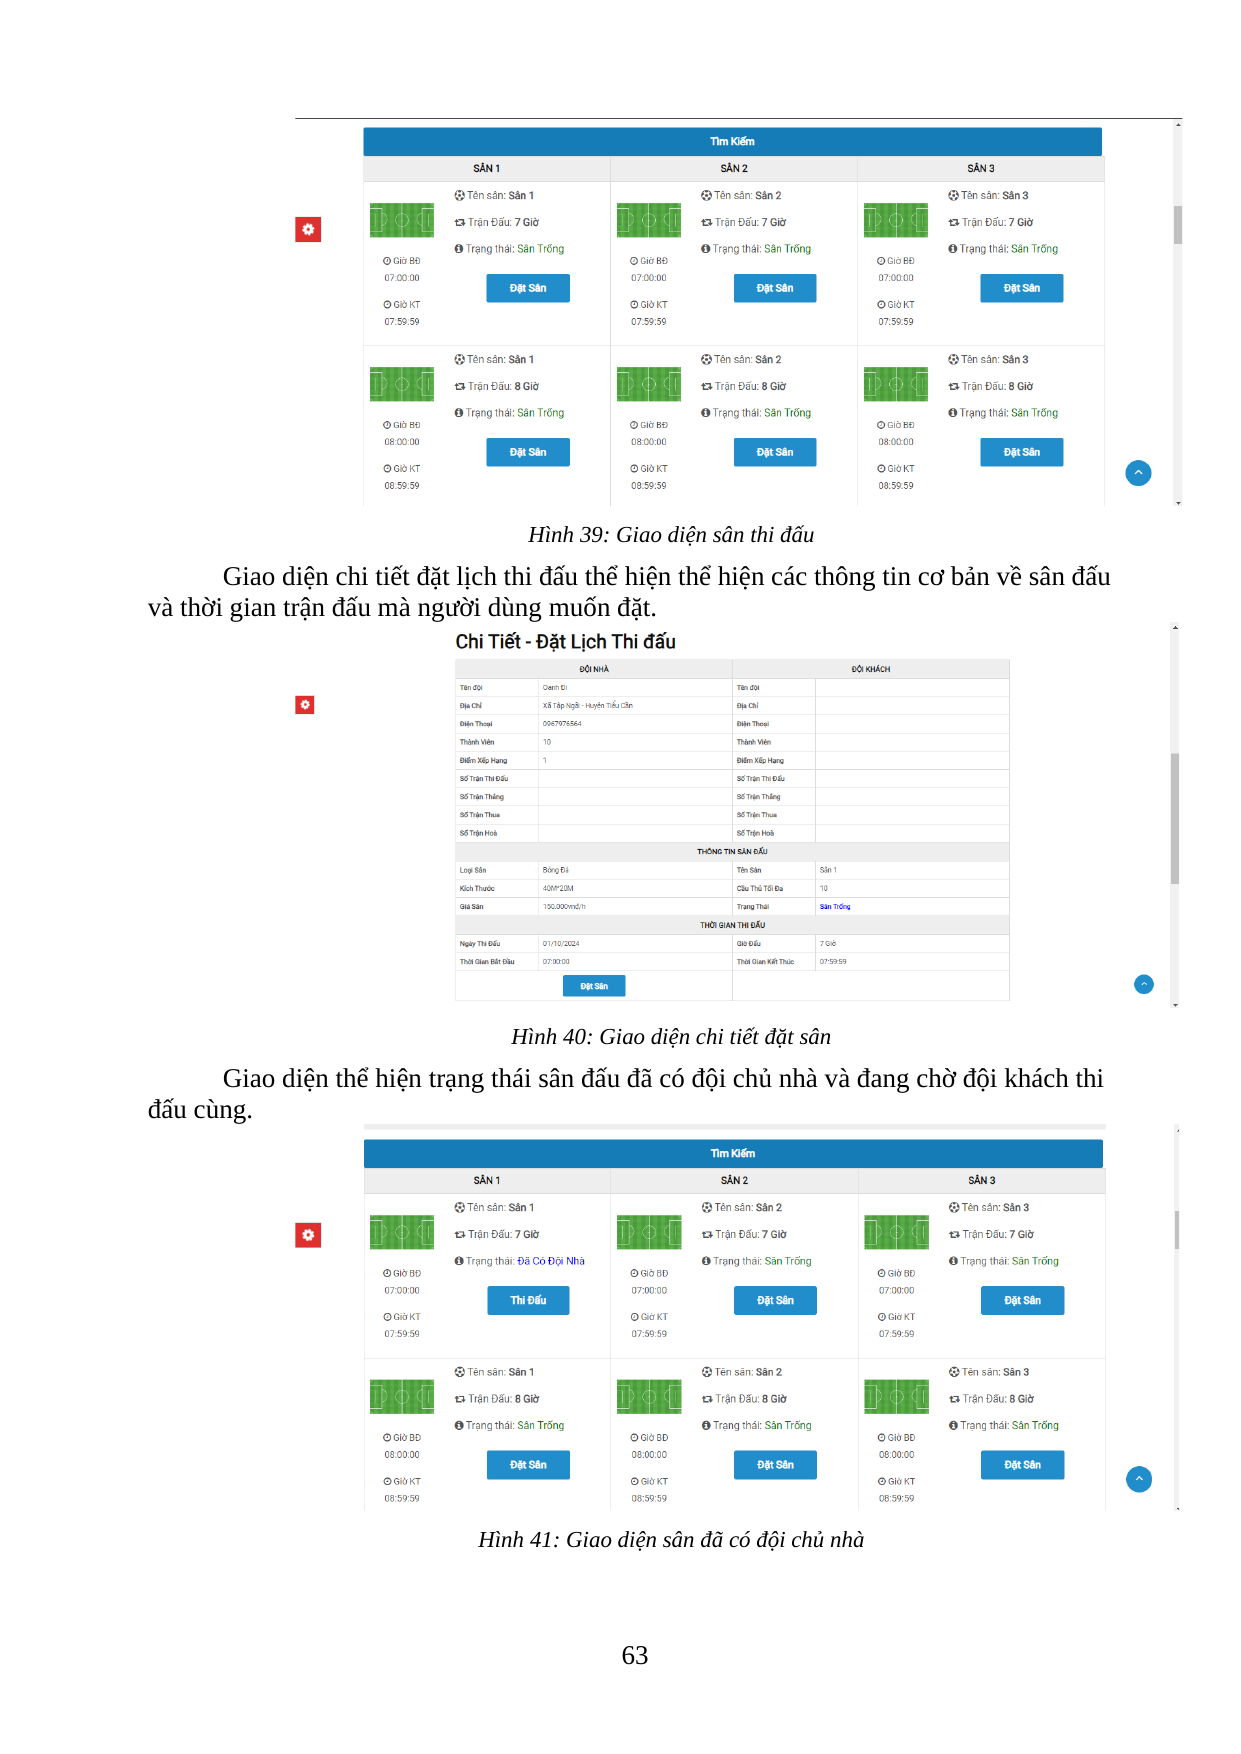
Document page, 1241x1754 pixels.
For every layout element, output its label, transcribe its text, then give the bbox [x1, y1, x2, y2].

picture [295, 1124, 1180, 1511]
text Giao diện chi tiết đặt lịch thi đấu thể hiện thể hiện các thông tin cơ bản về sân đấu và thời gian trận đấu mà người dùng muốn đặt. [148, 560, 1122, 623]
picture [295, 118, 1183, 506]
picture [295, 622, 1180, 1008]
text Giao diện thể hiện trạng thái sân đấu đã có đội chủ nhà và đang chờ đội khách thi đấu cùng. [148, 1062, 1122, 1124]
